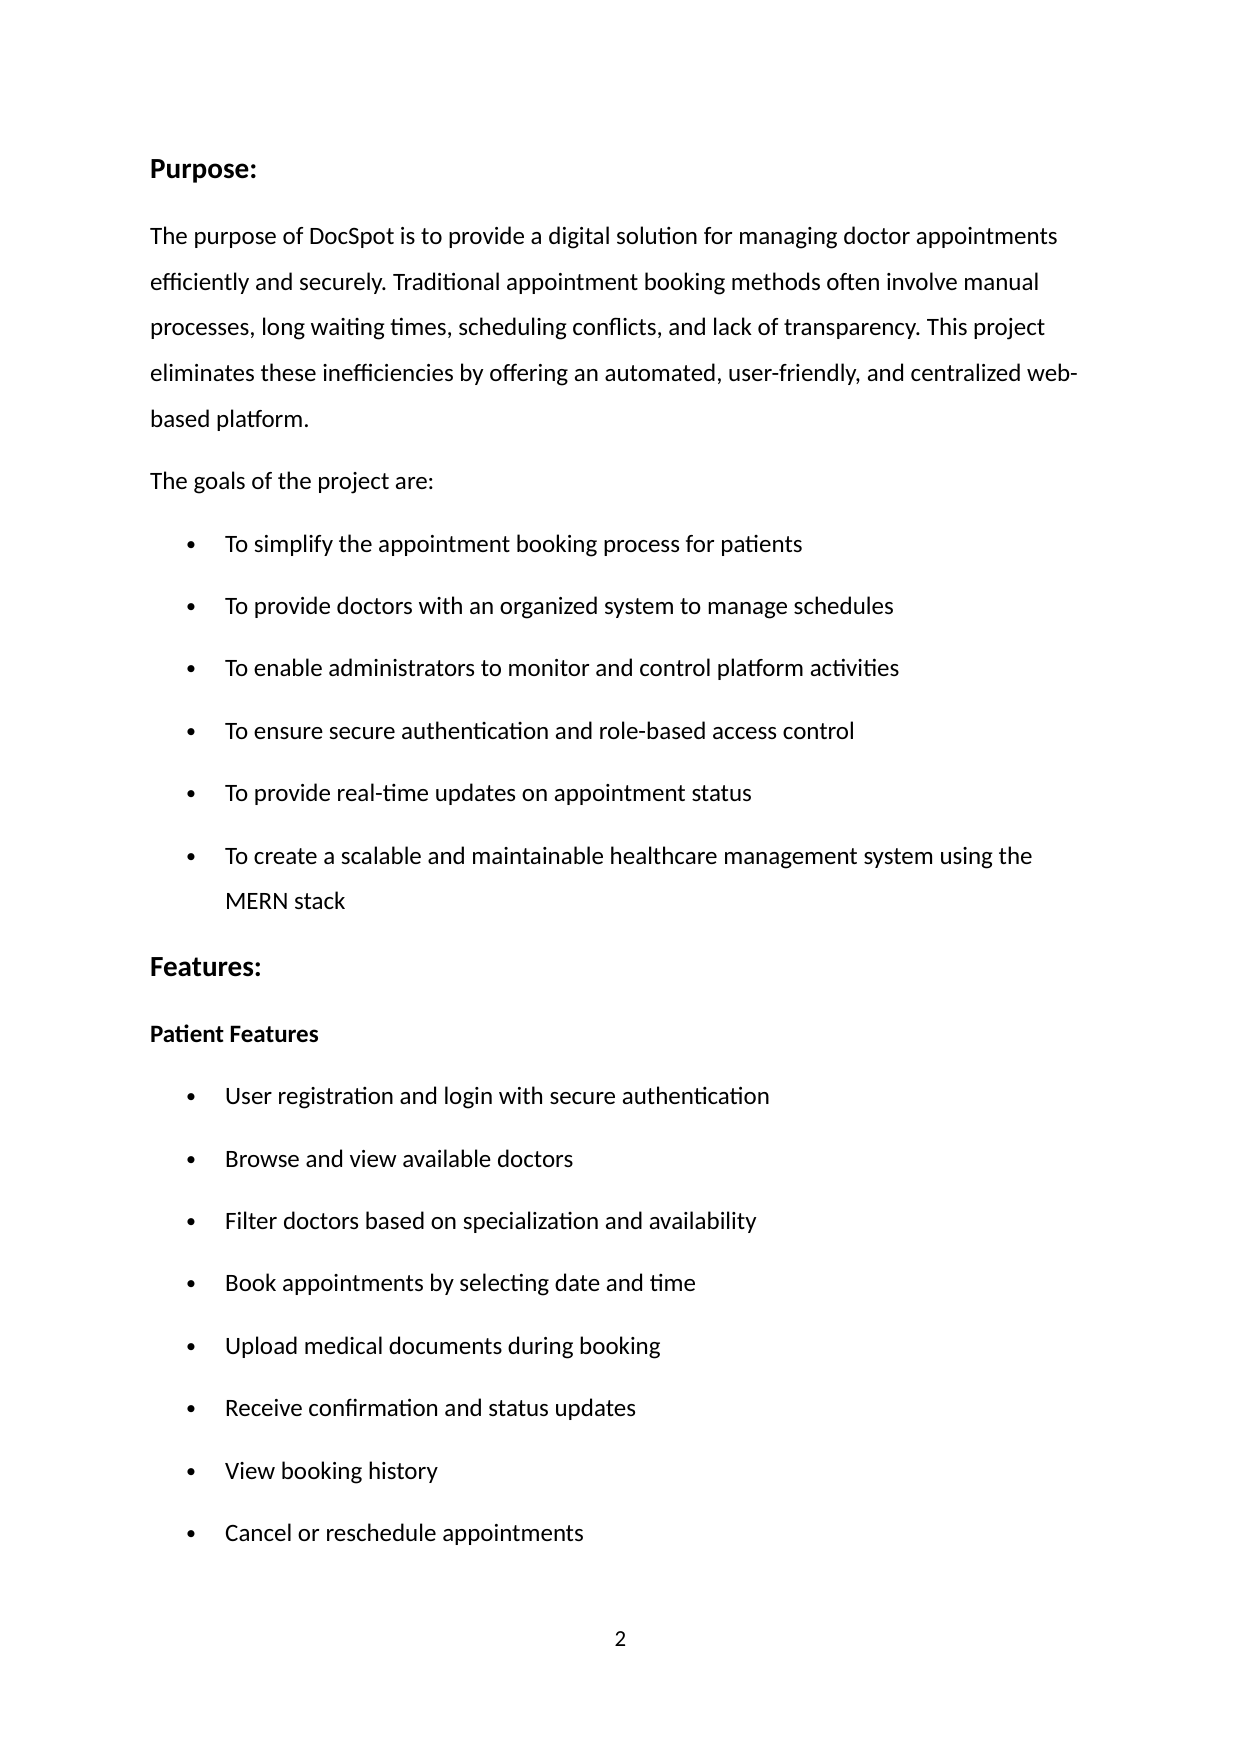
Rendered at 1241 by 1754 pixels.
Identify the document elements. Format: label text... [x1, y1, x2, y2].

list Filter doctors based on specialization and availability [187, 1205, 1090, 1236]
list Cancel or reschedule appointments [187, 1517, 1090, 1548]
list Book appointments by selecting date and time [187, 1268, 1090, 1298]
list To enable administrators to monitor and control platform activities [187, 653, 1090, 683]
text The purpose of DocSpot is to provide a digital solution for managing doctor appointments efficiently and securely. Traditional appointment booking methods often involve manual processes, long waiting times, scheduling conflicts, and lack of transparency. This project eliminates these inefficiencies by offering an automated, user-friendly, and centralized web-based platform. [150, 220, 1090, 433]
list Browse and view available doctors [187, 1143, 1090, 1173]
list View booking history [187, 1455, 1090, 1485]
list To ensure secure authentication and role-based access control [187, 715, 1090, 746]
text Patient Features [150, 1018, 1090, 1048]
list To provide doctors with an organized system to manage schedules [187, 590, 1090, 621]
list Receive confirmation and status updates [187, 1392, 1090, 1423]
list User registration and login with secure authentication [187, 1080, 1090, 1111]
list To simplify the appointment booking process for patients [187, 528, 1090, 558]
list To create a scalable and maintainable healthcare management system using the MERN stack [187, 840, 1090, 916]
list To provide real-time updates on appointment status [187, 777, 1090, 808]
list Upload medical documents during booking [187, 1330, 1090, 1361]
text The goals of the project are: [150, 465, 1090, 496]
text Features: [150, 948, 1090, 983]
text Purpose: [150, 150, 1090, 186]
